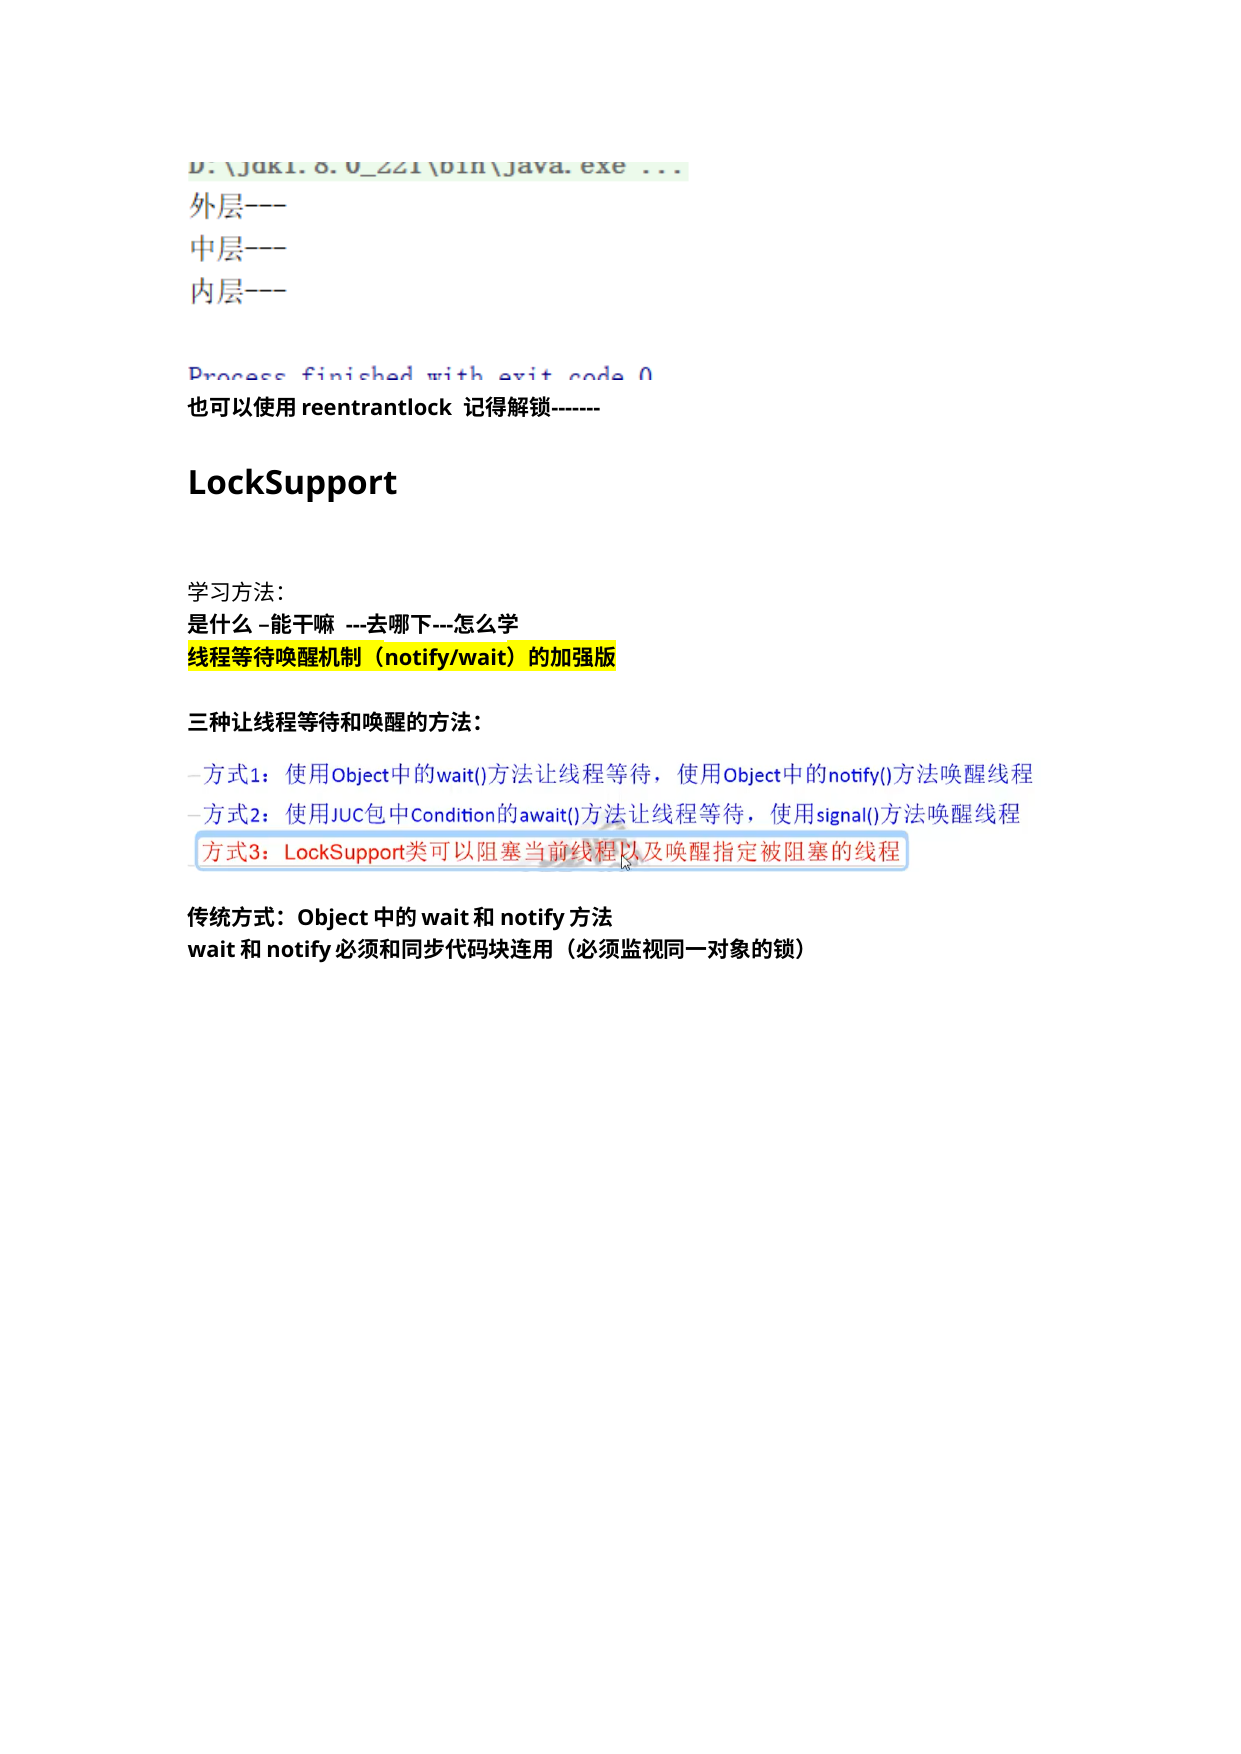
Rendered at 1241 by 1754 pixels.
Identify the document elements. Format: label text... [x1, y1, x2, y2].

picture [187, 736, 1053, 872]
text wait和notify必须和同步代码块连用（必须监视同一对象的锁） [187, 932, 1053, 964]
text 也可以使用reentrantlock 记得解锁------- [187, 389, 1053, 422]
text 传统方式：Object中的wait和notify方法 [187, 899, 1053, 932]
subtitle LockSupport [187, 449, 1053, 514]
text 是什么 –能干嘛 ---去哪下---怎么学 [187, 607, 1053, 639]
text 线程等待唤醒机制（notify/wait）的加强版 [187, 639, 1053, 672]
text 学习方法： [187, 574, 1053, 607]
text 三种让线程等待和唤醒的方法： [187, 704, 1053, 736]
picture [187, 162, 964, 380]
